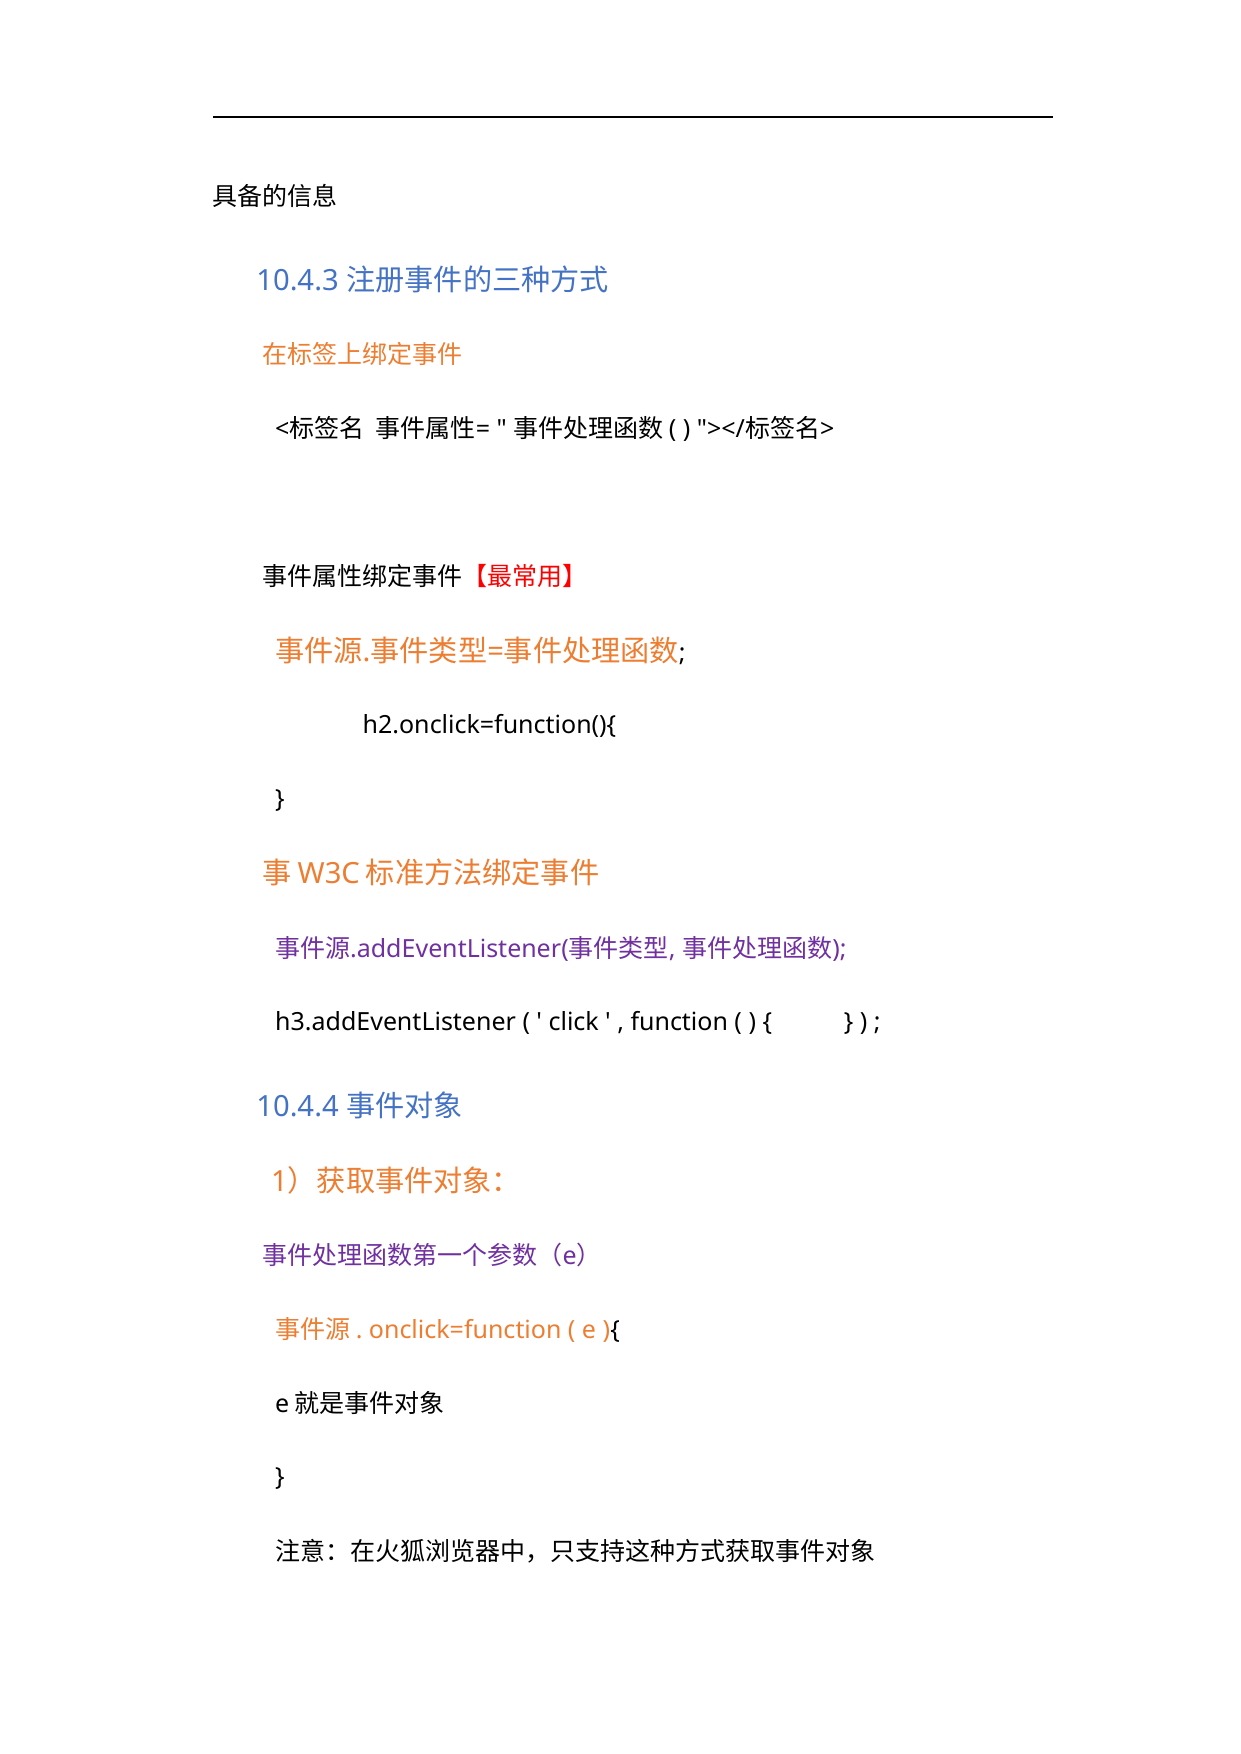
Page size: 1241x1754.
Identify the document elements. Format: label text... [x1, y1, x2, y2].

text h3.addEventListener ( ' click ' , function ( ) { } ) ; [212, 988, 1053, 1053]
text } [212, 1443, 1053, 1508]
subtitle 10.4.4 事件对象 [212, 1071, 1053, 1136]
text 在标签上绑定事件 [212, 320, 1053, 385]
text h2.onclick=function(){ [212, 692, 1053, 757]
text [212, 162, 1053, 227]
text 事W3C标准方法绑定事件 [212, 838, 1053, 903]
text 事件源.addEventListener(事件类型, 事件处理函数); [212, 914, 1053, 979]
text e就是事件对象 [212, 1369, 1053, 1434]
text 注意：在火狐浏览器中，只支持这种方式获取事件对象 [212, 1517, 1053, 1582]
text 事件属性绑定事件【最常用】 [212, 542, 1053, 607]
text } [212, 765, 1053, 830]
text 事件源 . onclick=function ( e ){ [212, 1295, 1053, 1360]
text 事件源.事件类型=事件处理函数; [212, 616, 1053, 681]
text <标签名 事件属性= " 事件处理函数 ( ) "></标签名> [212, 394, 1053, 459]
text 事件处理函数第一个参数（e） [212, 1221, 1053, 1286]
subtitle 10.4.3 注册事件的三种方式 [212, 246, 1053, 311]
text 1）获取事件对象： [212, 1146, 1053, 1211]
